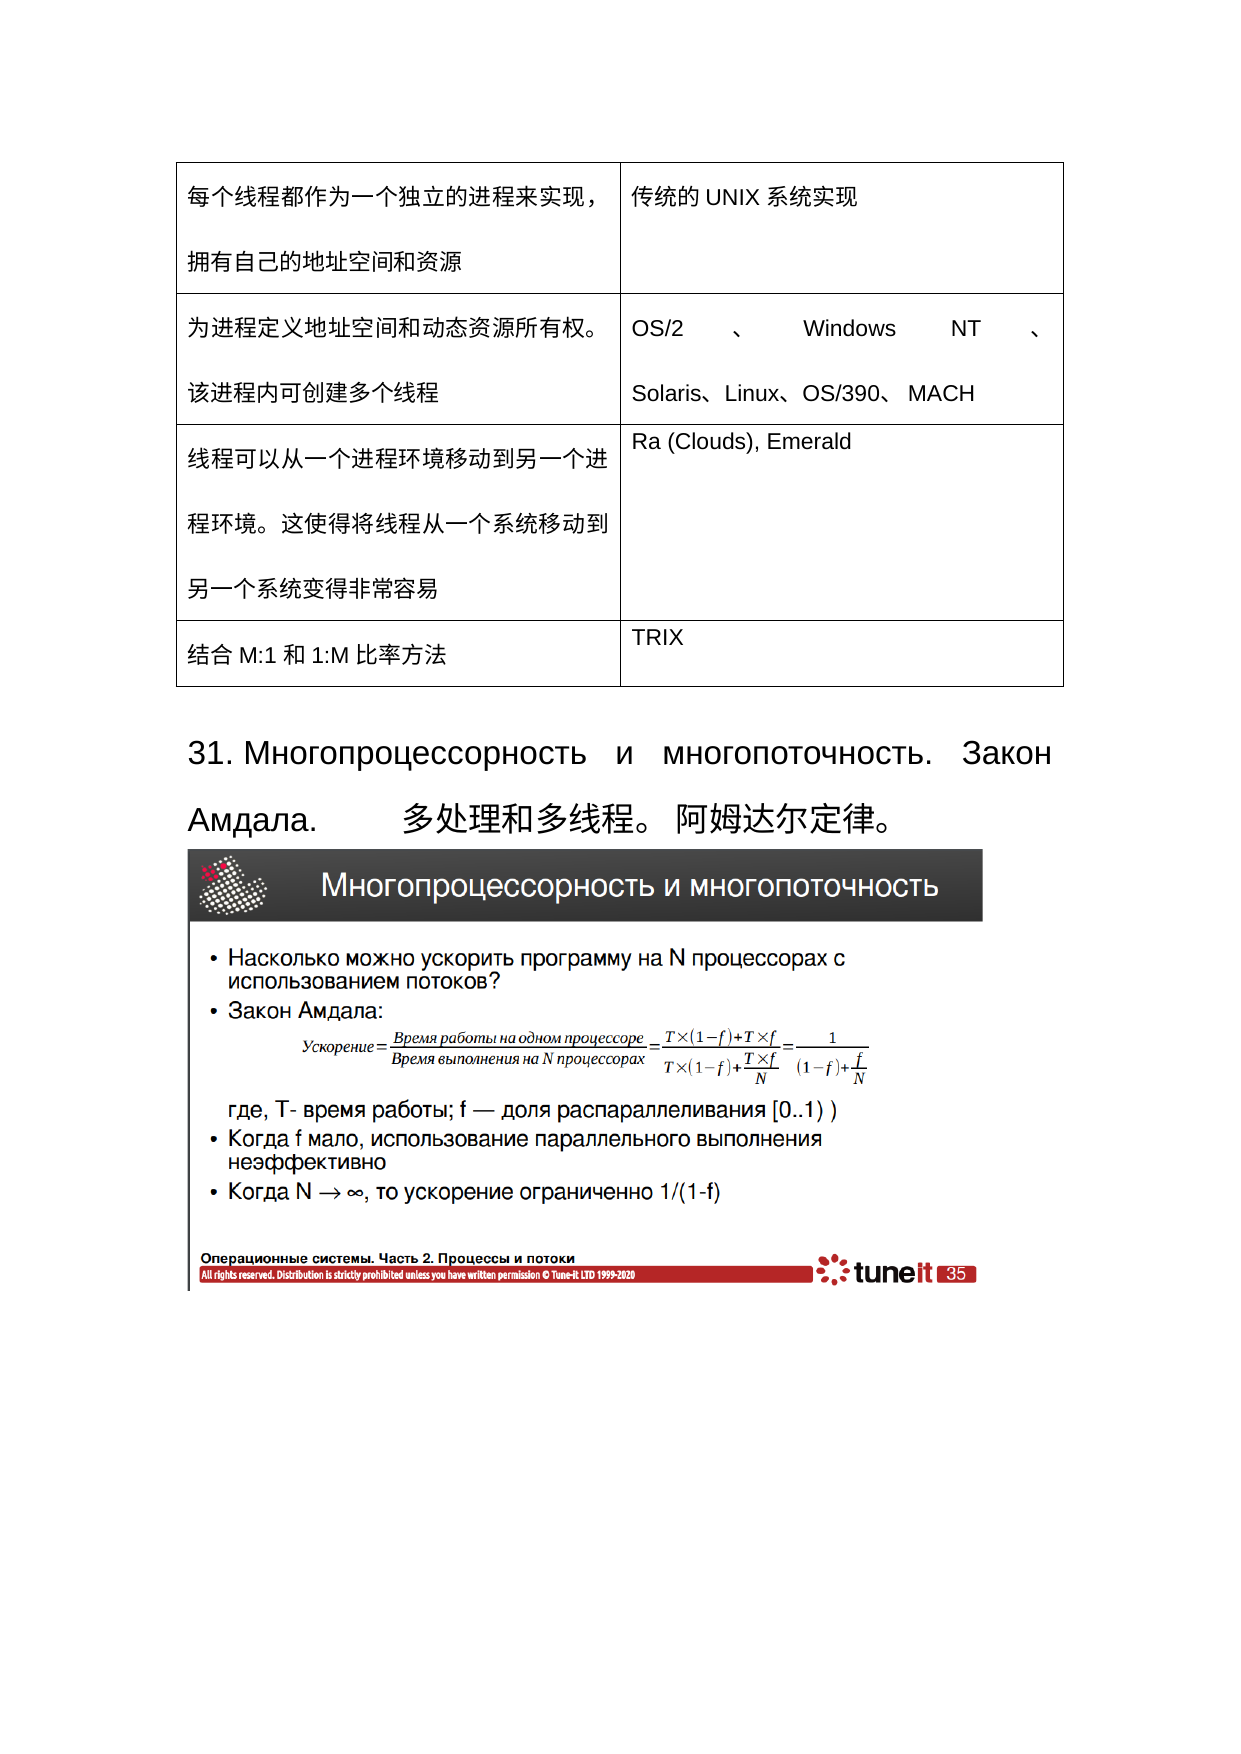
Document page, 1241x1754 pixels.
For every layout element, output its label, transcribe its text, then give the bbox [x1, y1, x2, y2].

table_cell 为进程定义地址空间和动态资源所有权。该进程内可创建多个线程 [177, 294, 620, 424]
table_cell Ra (Clouds), Emerald [621, 425, 1063, 620]
table_header 每个线程都作为一个独立的进程来实现，拥有自己的地址空间和资源 [177, 163, 620, 293]
table_cell 线程可以从一个进程环境移动到另一个进程环境。这使得将线程从一个系统移动到另一个系统变得非常容易 [177, 425, 620, 620]
picture [187, 849, 983, 1291]
table_header 传统的 UNIX 系统实现 [621, 163, 1063, 293]
table_cell TRIX [621, 621, 1063, 686]
list Многопроцессорность и многопоточность. Закон Амдала. 多处理和多线程。 阿姆达尔定律。 [187, 720, 1053, 850]
table_cell OS/2、Windows NT、 Solaris、Linux、OS/390、 MACH [621, 294, 1063, 424]
table_cell 结合 M:1 和 1:M 比率方法 [177, 621, 620, 686]
